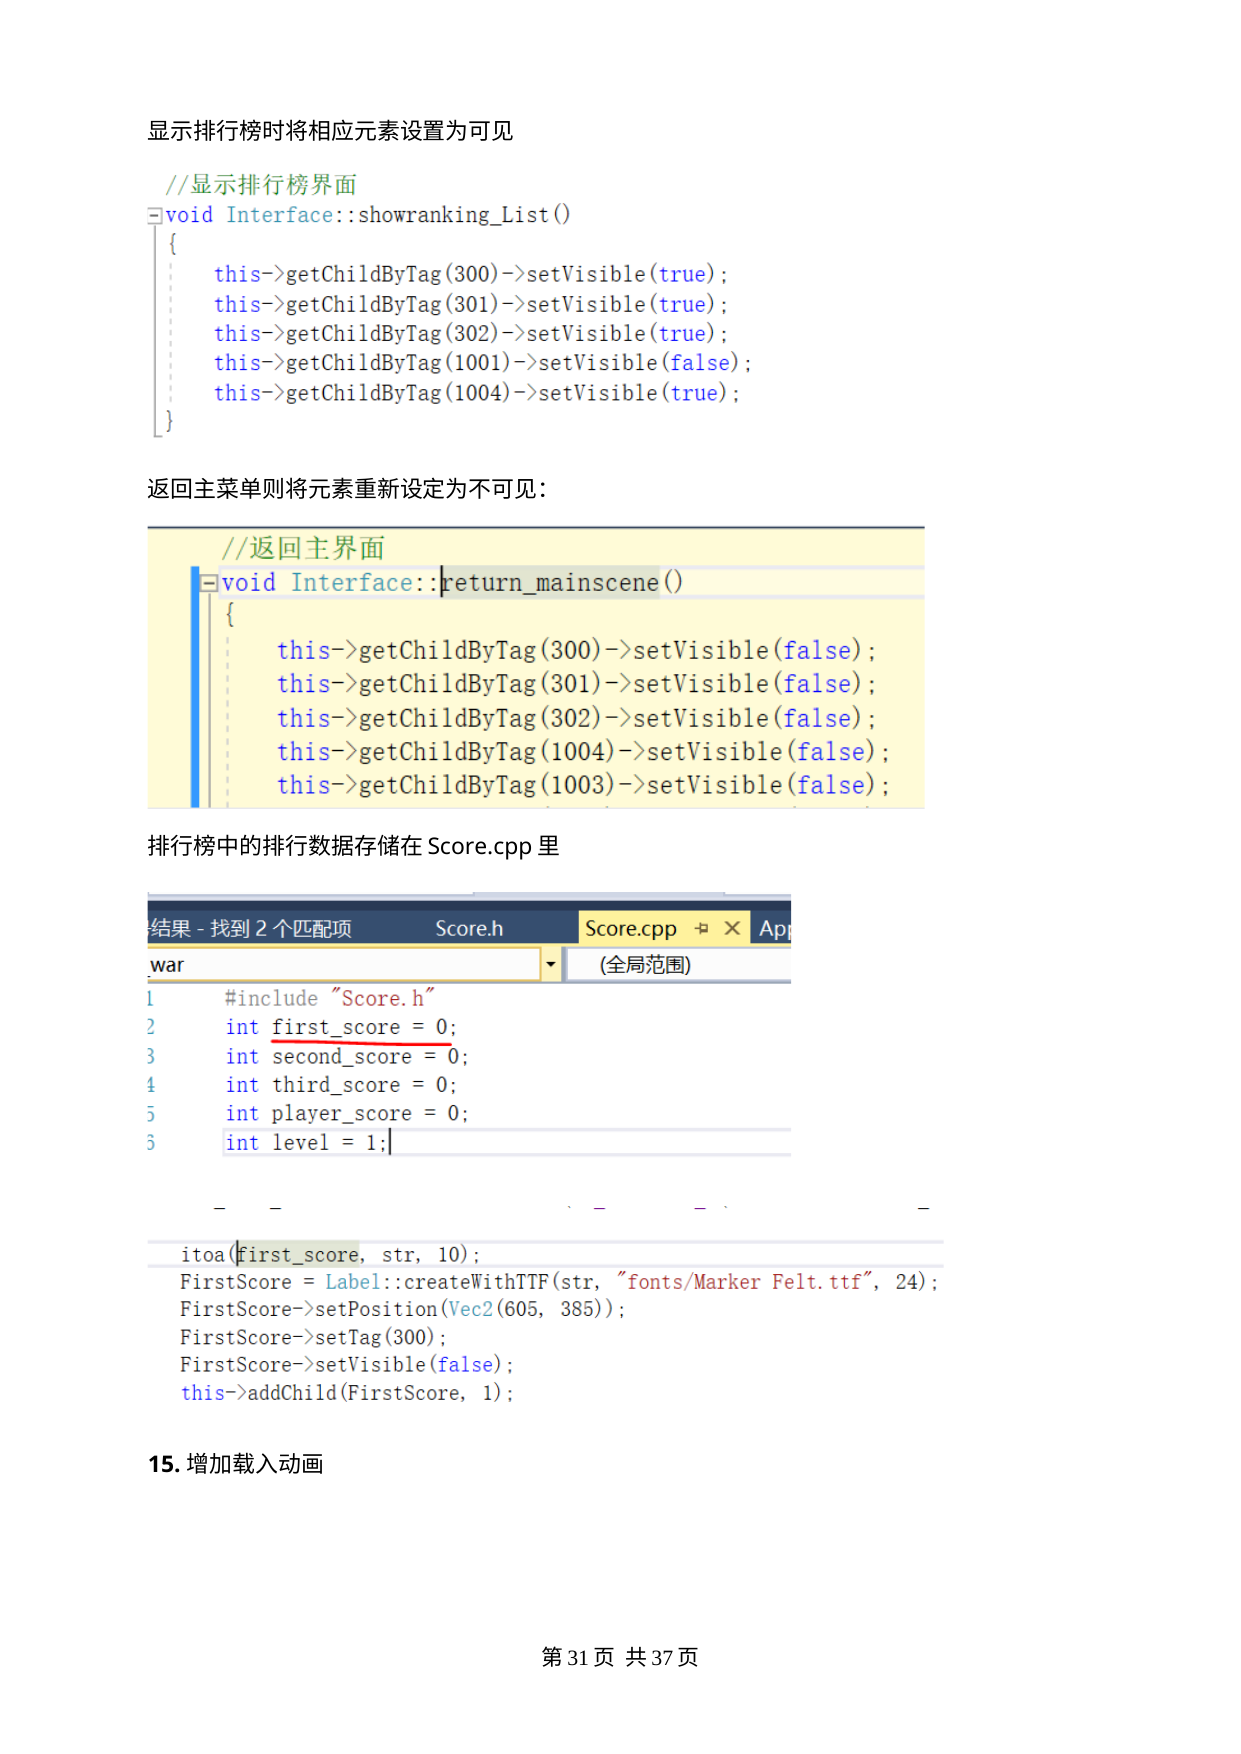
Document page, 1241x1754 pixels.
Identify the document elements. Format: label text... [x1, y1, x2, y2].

picture [147, 892, 792, 1187]
text 排行榜中的排行数据存储在Score.cpp里 [148, 812, 1092, 877]
text 显示排行榜时将相应元素设置为可见 [148, 97, 1092, 162]
picture [147, 1206, 944, 1426]
text 返回主菜单则将元素重新设定为不可见： [148, 455, 1092, 520]
picture [147, 523, 925, 809]
picture [147, 165, 777, 452]
list 增加载入动画 [148, 1430, 1092, 1495]
